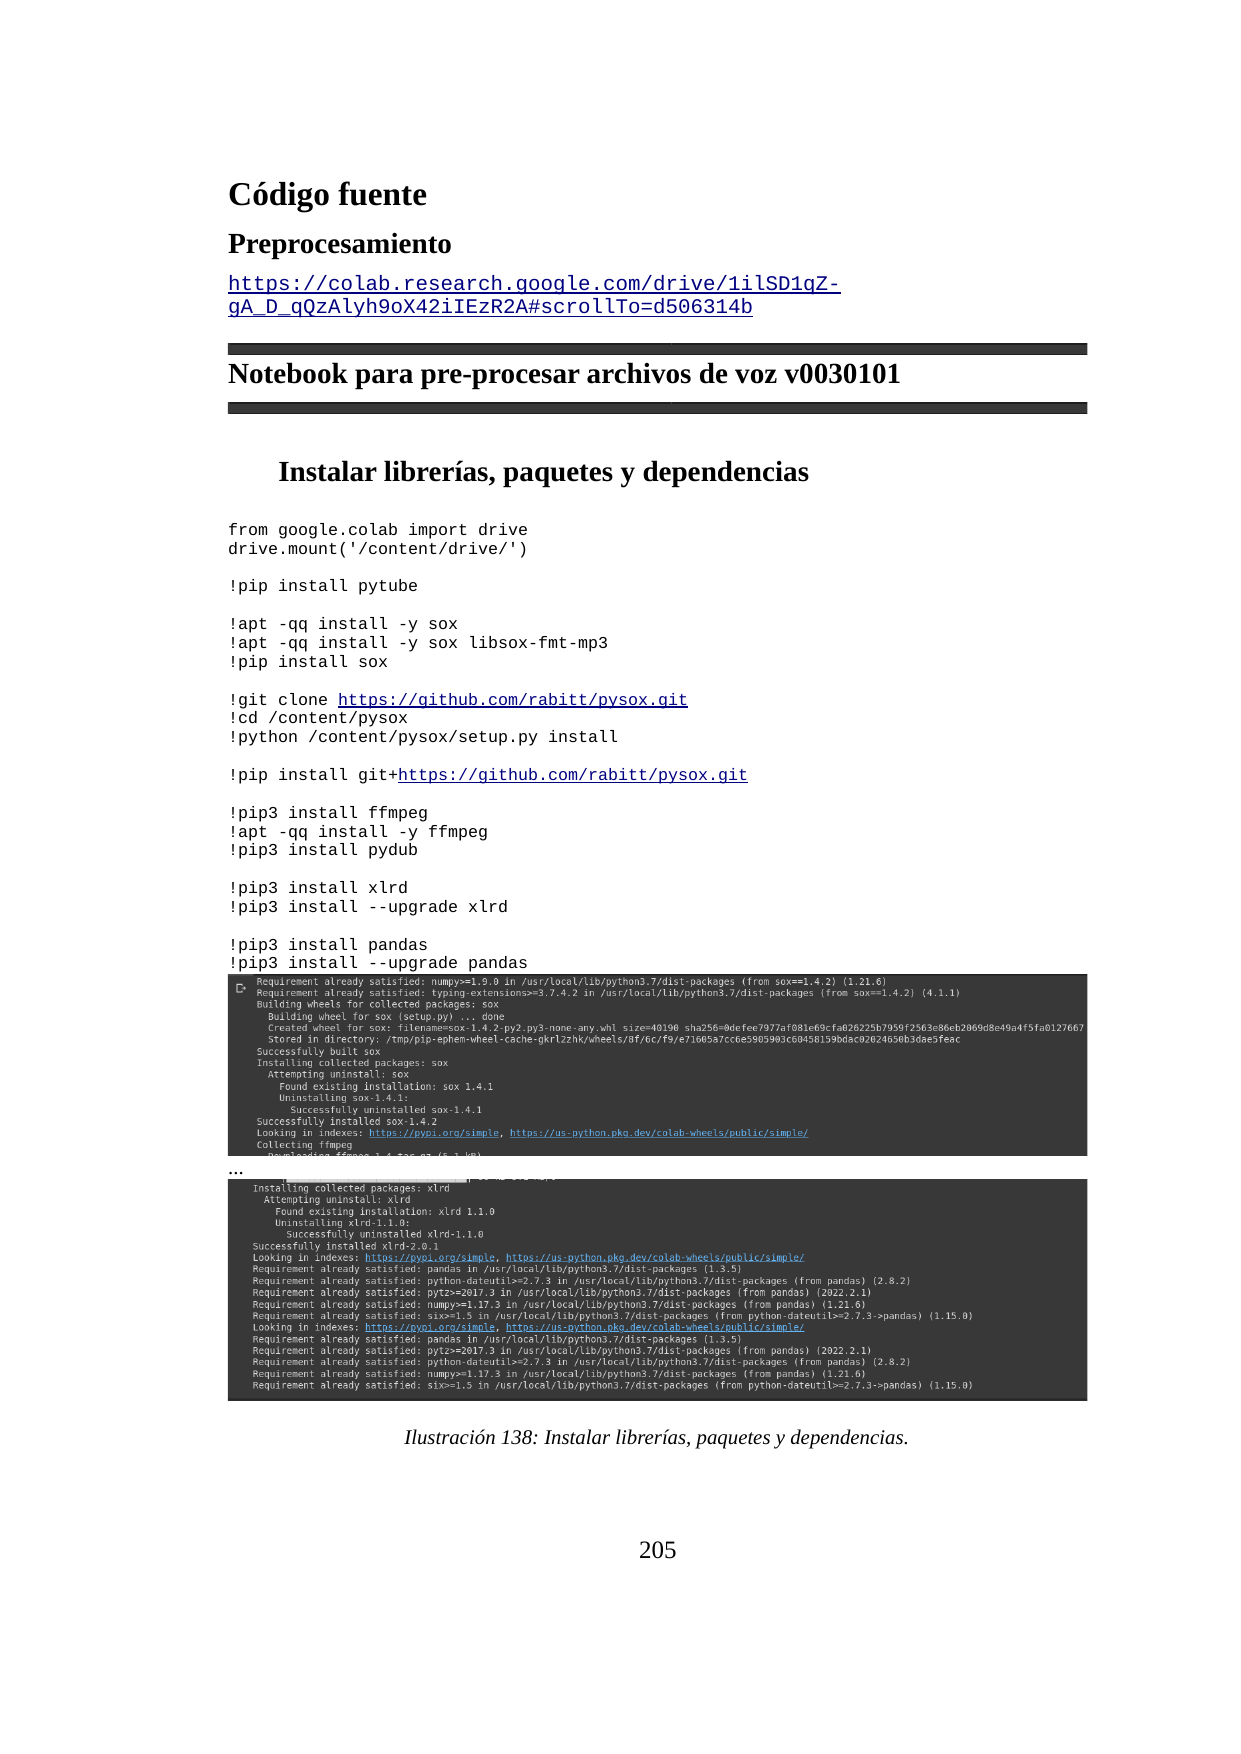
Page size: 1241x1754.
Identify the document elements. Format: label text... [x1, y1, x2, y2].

text !pip3 install pydub [228, 842, 1087, 861]
text !apt -qq install -y ffmpeg [228, 823, 1087, 842]
subtitle Preprocesamiento [228, 227, 1087, 260]
picture [227, 402, 1088, 414]
text !python /content/pysox/setup.py install [228, 729, 1087, 748]
picture [227, 974, 1088, 1156]
text !pip3 install xlrd [228, 880, 1087, 898]
text !pip3 install --upgrade pandas [228, 955, 1087, 974]
text !apt -qq install -y sox [228, 616, 1087, 634]
text drive.mount('/content/drive/') [228, 540, 1087, 559]
text !apt -qq install -y sox libsox-fmt-mp3 [228, 634, 1087, 653]
text !git clone https://github.com/rabitt/pysox.git [228, 691, 1087, 710]
text from google.colab import drive [228, 521, 1087, 540]
subtitle Notebook para pre-procesar archivos de voz v0030101 [228, 356, 1087, 390]
subtitle Instalar librerías, paquetes y dependencias [228, 454, 1087, 488]
text !pip install sox [228, 653, 1087, 672]
picture [227, 1179, 1088, 1401]
text ... [228, 1156, 1087, 1179]
text !cd /content/pysox [228, 710, 1087, 729]
text !pip install pytube [228, 578, 1087, 597]
text !pip3 install ffmpeg [228, 804, 1087, 823]
text !pip3 install pandas [228, 936, 1087, 955]
subtitle Código fuente [228, 174, 1087, 212]
text https://colab.research.google.com/drive/1ilSD1qZ-gA_D_qQzAlyh9oX42iIEzR2A#scrollTo=d506314b [228, 273, 1087, 320]
text !pip install git+https://github.com/rabitt/pysox.git [228, 767, 1087, 785]
picture [227, 343, 1088, 355]
text !pip3 install --upgrade xlrd [228, 898, 1087, 917]
text Ilustración 138: Instalar librerías, paquetes y dependencias. [228, 1425, 1087, 1449]
